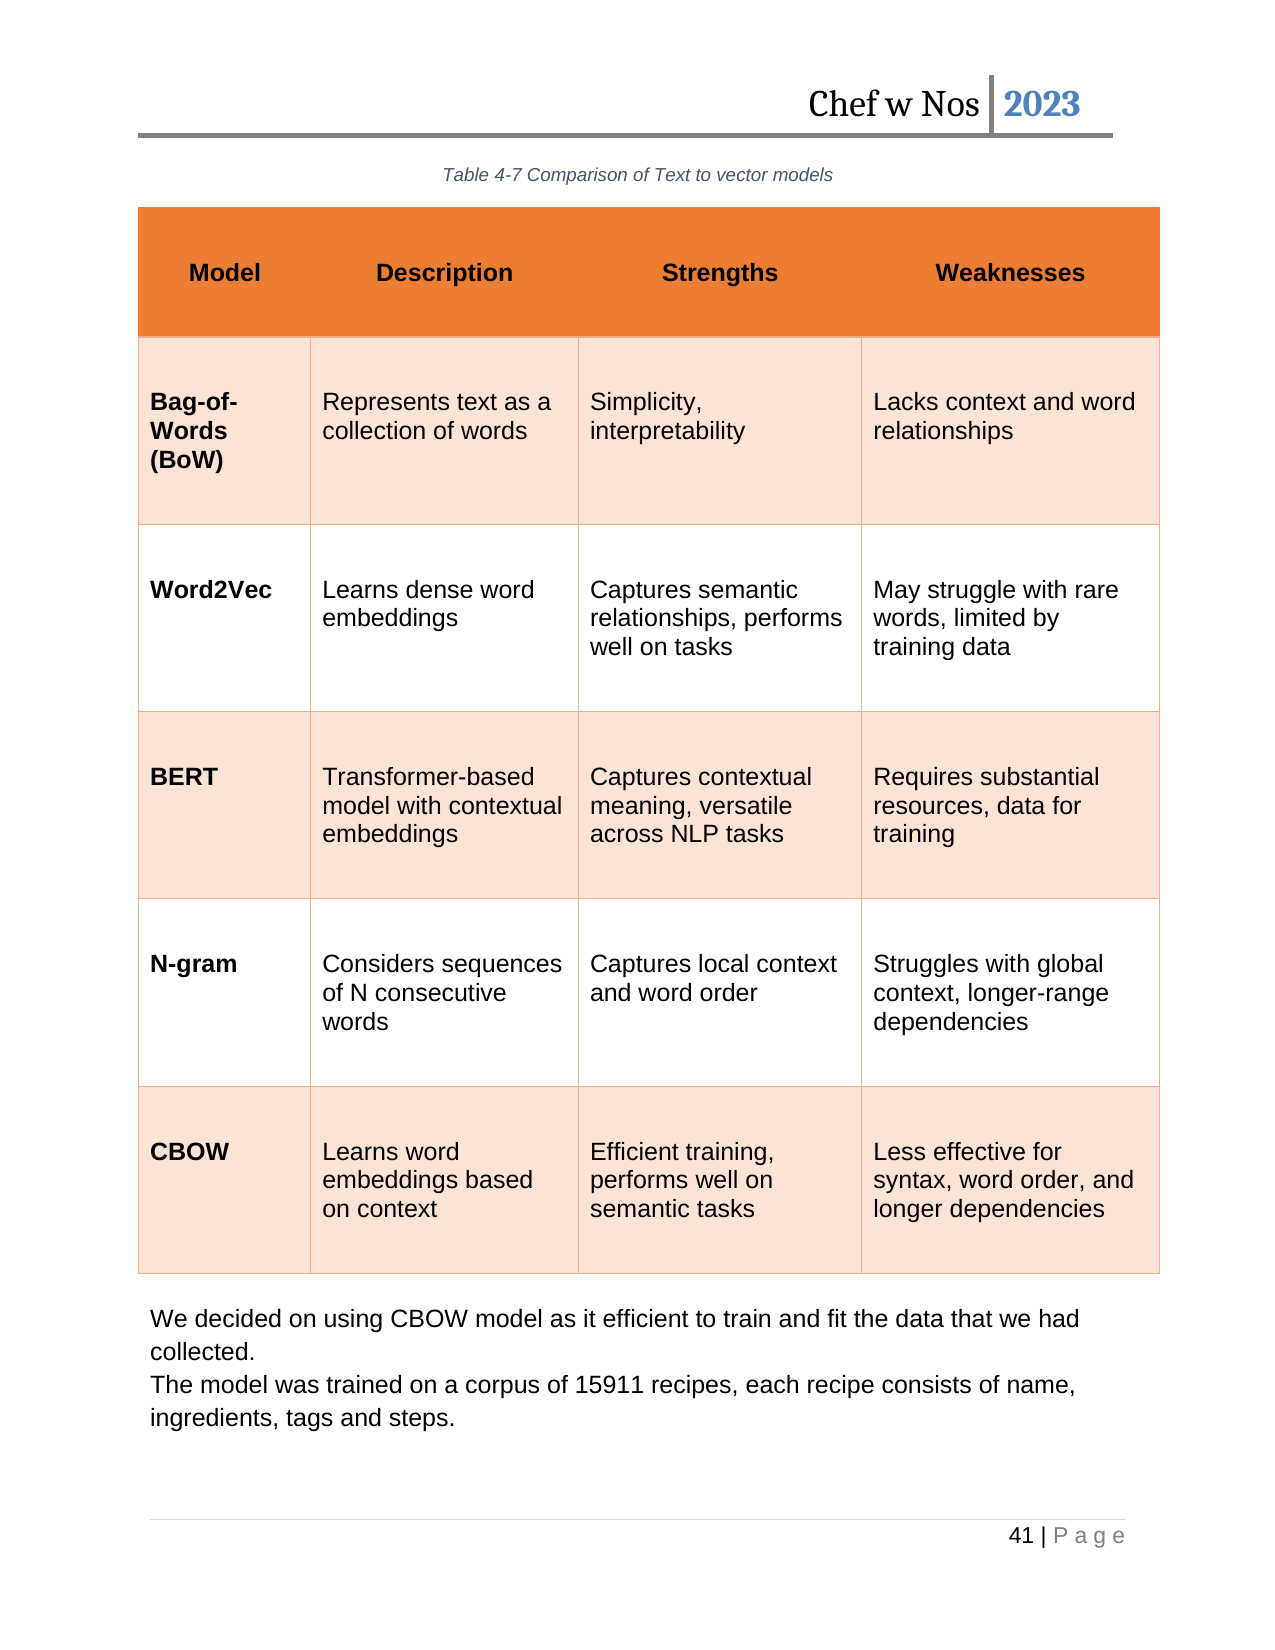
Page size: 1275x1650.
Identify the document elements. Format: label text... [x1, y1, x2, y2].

table_cell Struggles with global context, longer-range dependencies [862, 899, 1159, 1086]
table_cell Captures contextual meaning, versatile across NLP tasks [579, 712, 861, 898]
table_header Model [139, 208, 310, 336]
table_cell Efficient training, performs well on semantic tasks [579, 1087, 861, 1273]
table_cell Simplicity, interpretability [579, 338, 861, 524]
table_header Strengths [579, 208, 861, 336]
table_cell Less effective for syntax, word order, and longer dependencies [862, 1087, 1159, 1273]
table_cell Captures local context and word order [579, 899, 861, 1086]
table_cell BERT [139, 712, 310, 898]
text The model was trained on a corpus of 15911 recipes, each recipe consists of name, ingredients, tags and steps. [150, 1370, 1125, 1432]
text We decided on using CBOW model as it efficient to train and fit the data that we had collected. [150, 1304, 1125, 1366]
table_cell Learns dense word embeddings [311, 525, 578, 711]
table_cell Represents text as a collection of words [311, 338, 578, 524]
table_header Description [311, 208, 578, 336]
table_cell Requires substantial resources, data for training [862, 712, 1159, 898]
table_cell Captures semantic relationships, performs well on tasks [579, 525, 861, 711]
table_cell May struggle with rare words, limited by training data [862, 525, 1159, 711]
table_cell Learns word embeddings based on context [311, 1087, 578, 1273]
table_header Weaknesses [862, 208, 1159, 336]
table_cell Transformer-based model with contextual embeddings [311, 712, 578, 898]
table_cell Bag-of-Words (BoW) [139, 338, 310, 524]
table_cell Word2Vec [139, 525, 310, 711]
table_cell CBOW [139, 1087, 310, 1273]
table_cell N-gram [139, 899, 310, 1086]
table_cell Considers sequences of N consecutive words [311, 899, 578, 1086]
table_cell Lacks context and word relationships [862, 338, 1159, 524]
